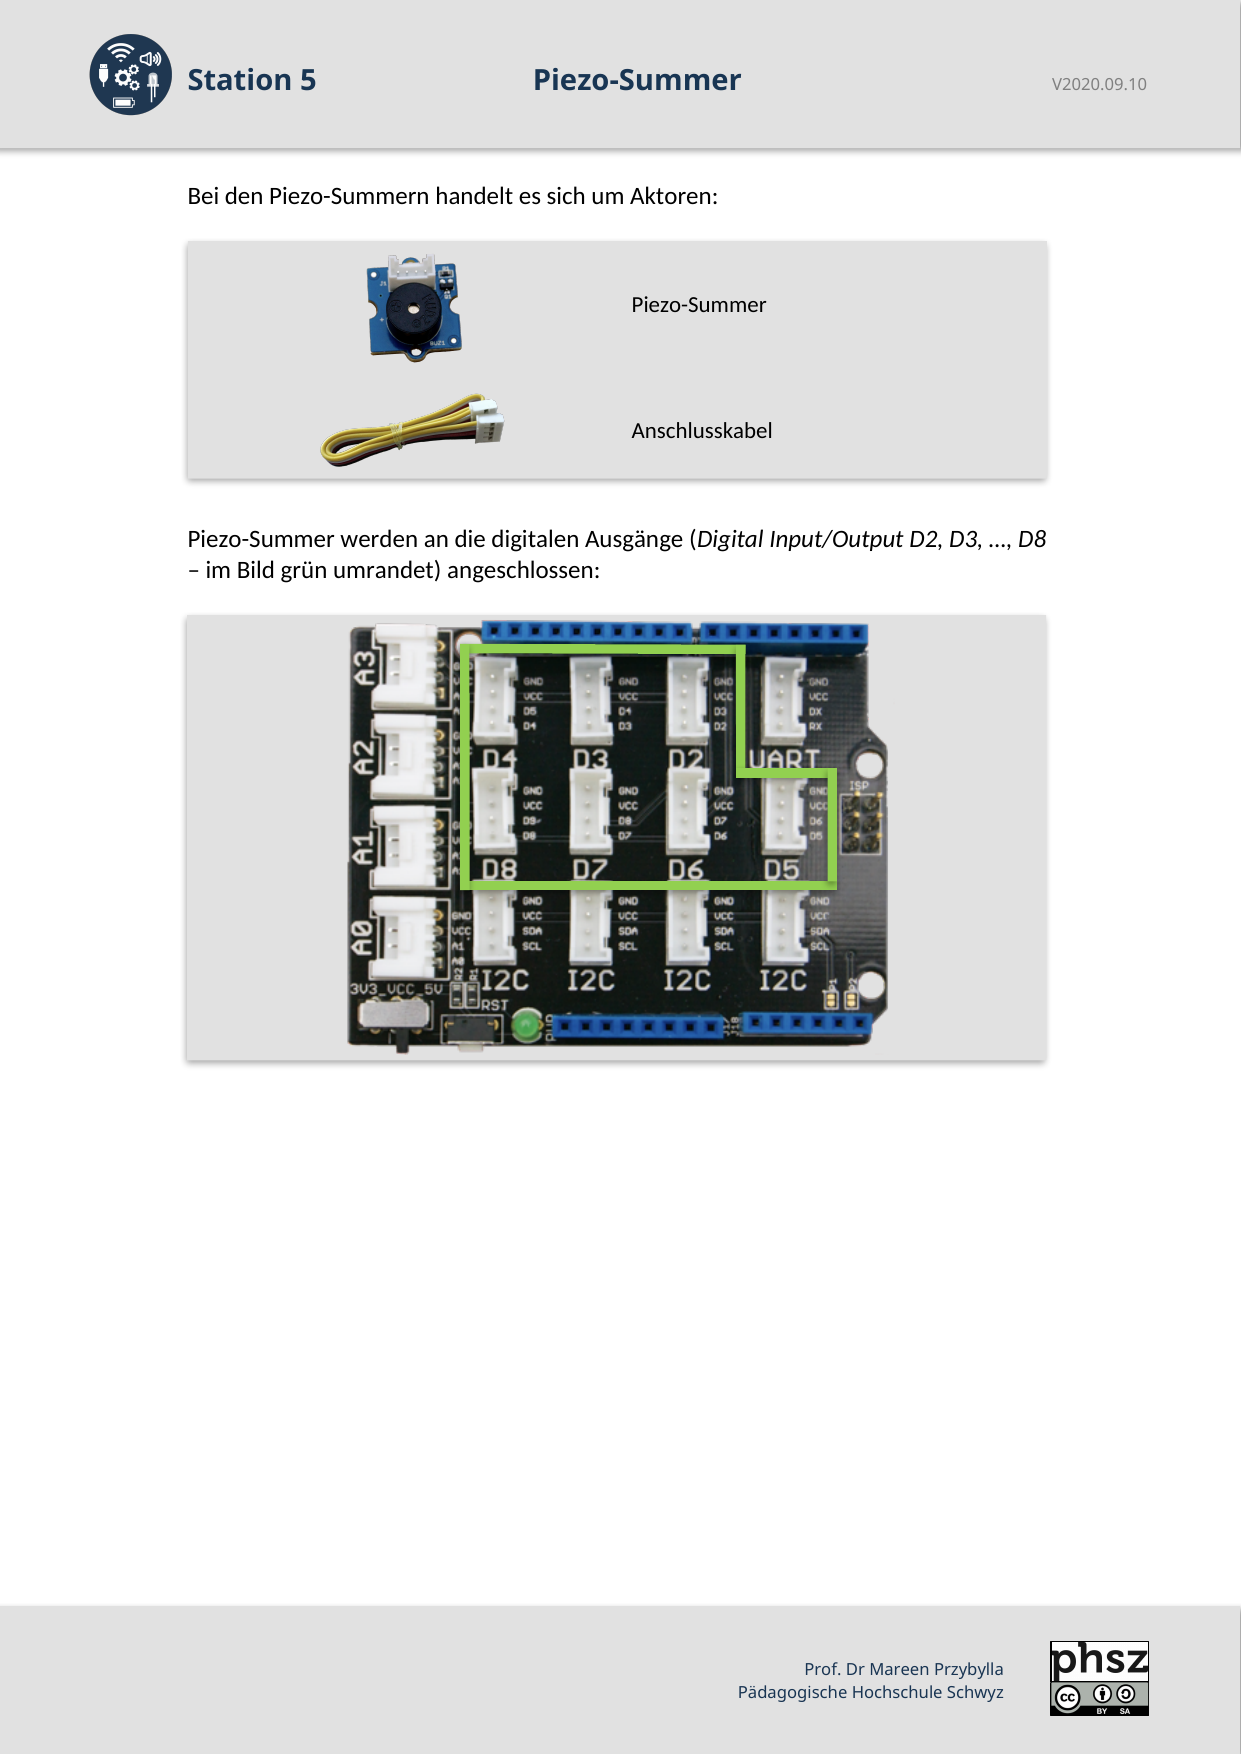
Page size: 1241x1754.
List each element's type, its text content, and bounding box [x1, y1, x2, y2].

table_header Piezo-Summer [620, 242, 1033, 367]
picture [345, 615, 895, 1055]
picture [87, 30, 175, 119]
table_header [207, 242, 620, 367]
text Bei den Piezo-Summern handelt es sich um Aktoren: [187, 181, 1053, 211]
picture [357, 245, 470, 364]
table_cell Anschlusskabel [620, 367, 1033, 493]
picture [312, 388, 515, 472]
picture [1050, 1642, 1149, 1716]
text Piezo-Summer werden an die digitalen Ausgänge (Digital Input/Output D2, D3, …, D8 – im Bild grün umrandet) angeschlossen: [187, 523, 1053, 584]
table_cell [207, 367, 620, 493]
